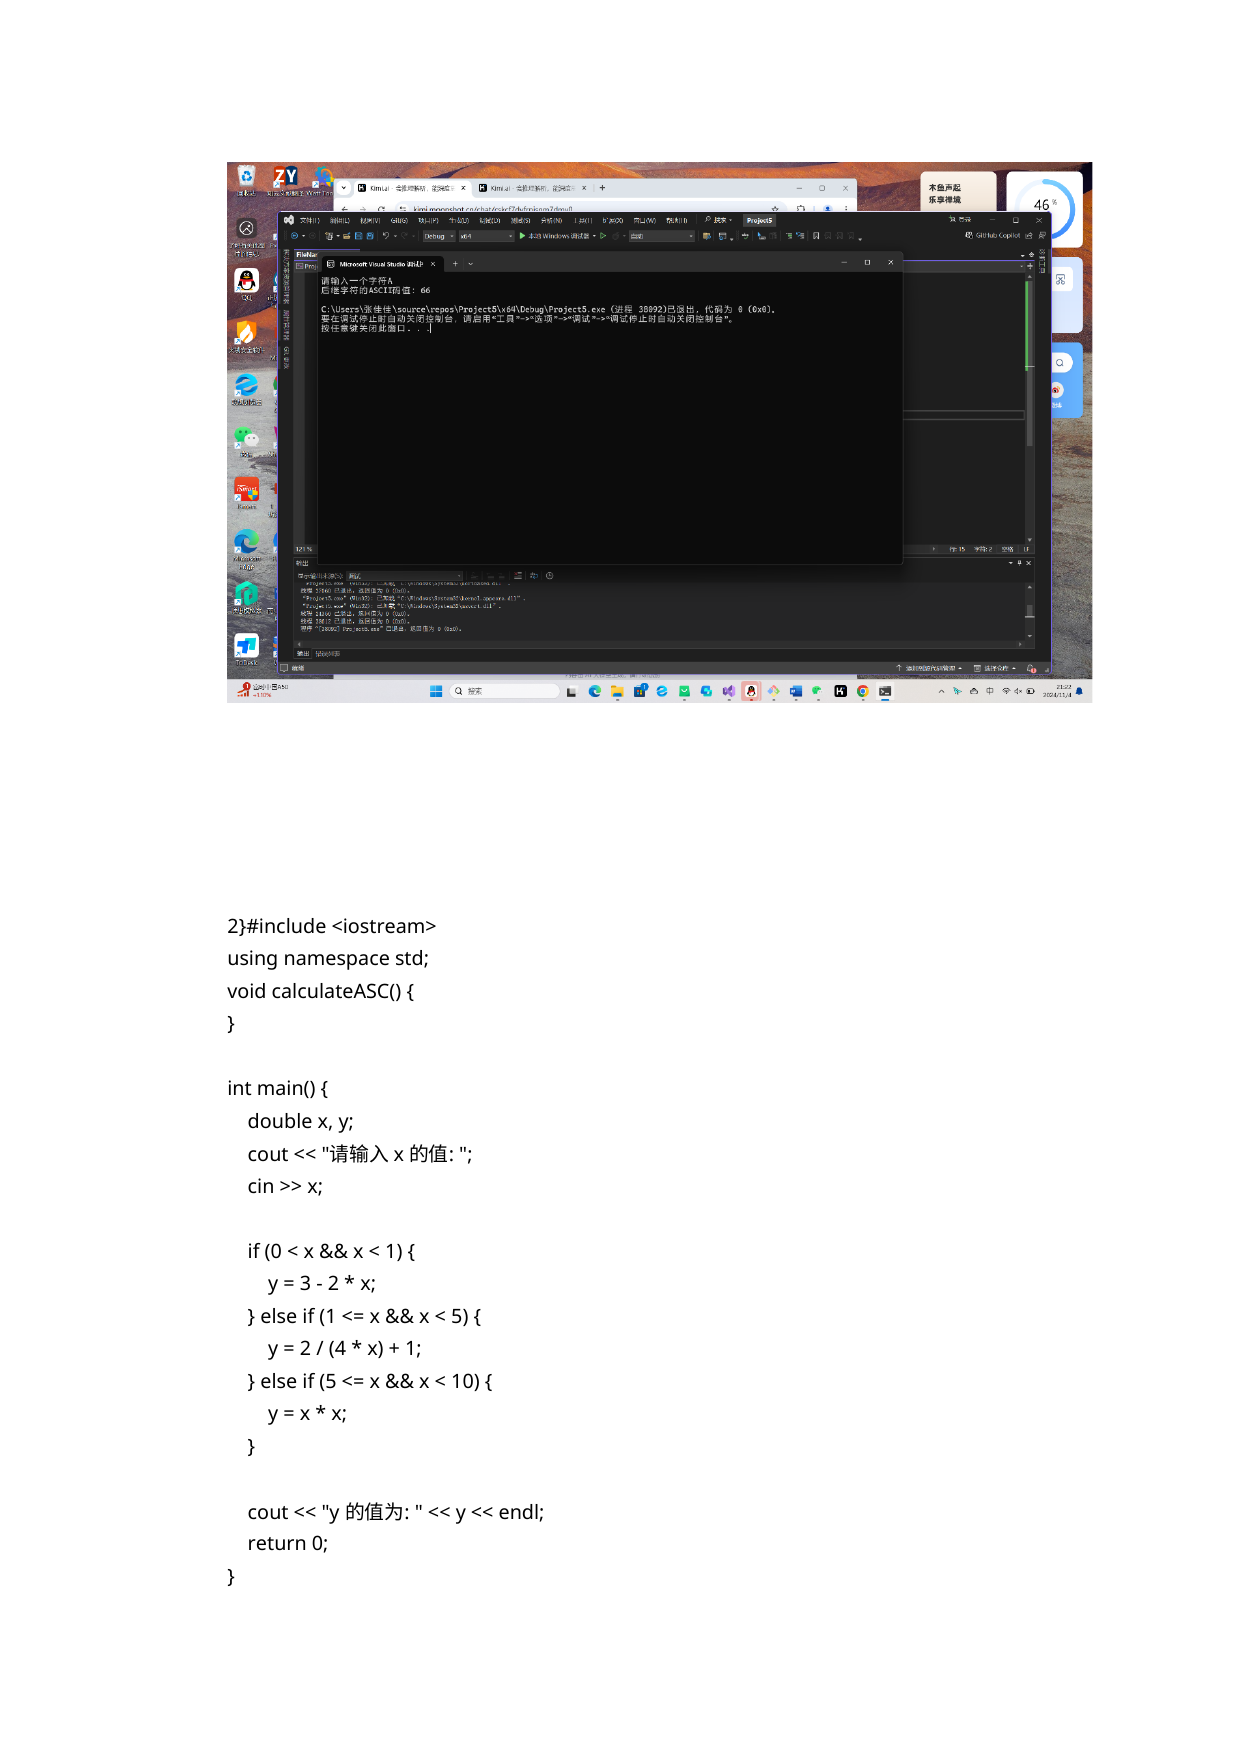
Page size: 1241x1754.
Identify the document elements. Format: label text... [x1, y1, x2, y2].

text cout << "y 的值为: " << y << endl; [187, 1494, 1053, 1527]
text y = x * x; [187, 1397, 1053, 1429]
text using namespace std; [187, 942, 1053, 974]
text cout << "请输入 x 的值: "; [187, 1137, 1053, 1169]
text } else if (1 <= x && x < 5) { [187, 1299, 1053, 1332]
text double x, y; [187, 1104, 1053, 1137]
text void calculateASC() { [187, 974, 1053, 1007]
text } [187, 1559, 1053, 1592]
text int main() { [187, 1072, 1053, 1104]
text 2}#include <iostream> [187, 909, 1053, 942]
text cin >> x; [187, 1169, 1053, 1202]
text } else if (5 <= x && x < 10) { [187, 1364, 1053, 1397]
text } [187, 1429, 1053, 1462]
text y = 2 / (4 * x) + 1; [187, 1332, 1053, 1364]
text y = 3 - 2 * x; [187, 1267, 1053, 1299]
text } [187, 1007, 1053, 1039]
text return 0; [187, 1527, 1053, 1559]
text if (0 < x && x < 1) { [187, 1234, 1053, 1267]
picture [227, 162, 1093, 703]
